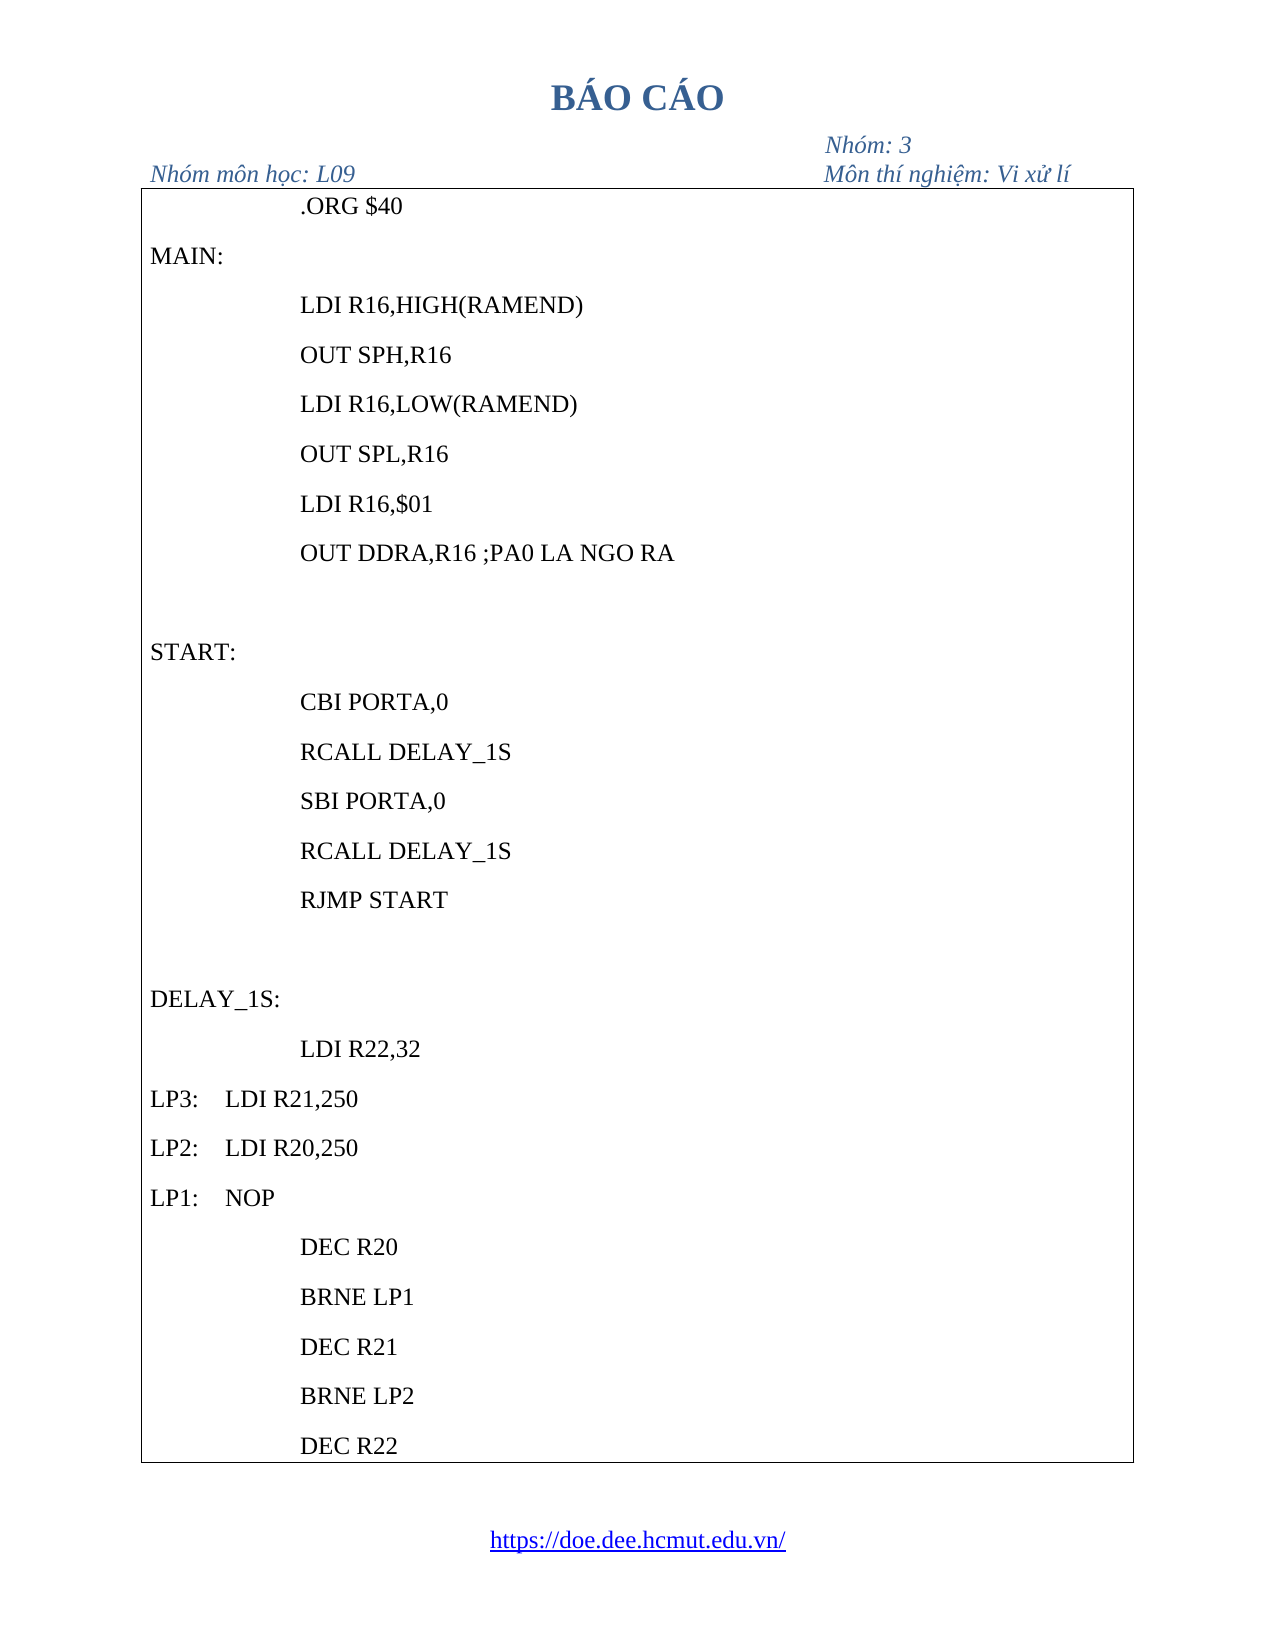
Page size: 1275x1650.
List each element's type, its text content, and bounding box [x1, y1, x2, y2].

text LDI R16,$01 [142, 486, 1133, 517]
text DEC R22 [142, 1428, 1133, 1462]
text DEC R21 [142, 1328, 1133, 1360]
text BRNE LP1 [142, 1279, 1133, 1311]
text .ORG $40 [142, 189, 1133, 220]
text SBI PORTA,0 [142, 783, 1133, 815]
text OUT DDRA,R16 ;PA0 LA NGO RA [142, 535, 1133, 567]
text MAIN: [142, 238, 1133, 269]
text OUT SPH,R16 [142, 337, 1133, 369]
text START: [142, 634, 1133, 666]
text LP1: NOP [142, 1180, 1133, 1212]
text RJMP START [142, 882, 1133, 914]
text RCALL DELAY_1S [142, 733, 1133, 765]
text LP3: LDI R21,250 [142, 1081, 1133, 1112]
text BRNE LP2 [142, 1378, 1133, 1410]
text LP2: LDI R20,250 [142, 1130, 1133, 1162]
text DEC R20 [142, 1229, 1133, 1261]
text DELAY_1S: [142, 981, 1133, 1013]
text CBI PORTA,0 [142, 684, 1133, 716]
text OUT SPL,R16 [142, 436, 1133, 468]
text LDI R16,HIGH(RAMEND) [142, 287, 1133, 319]
text LDI R16,LOW(RAMEND) [142, 386, 1133, 418]
text LDI R22,32 [142, 1031, 1133, 1063]
text RCALL DELAY_1S [142, 833, 1133, 864]
